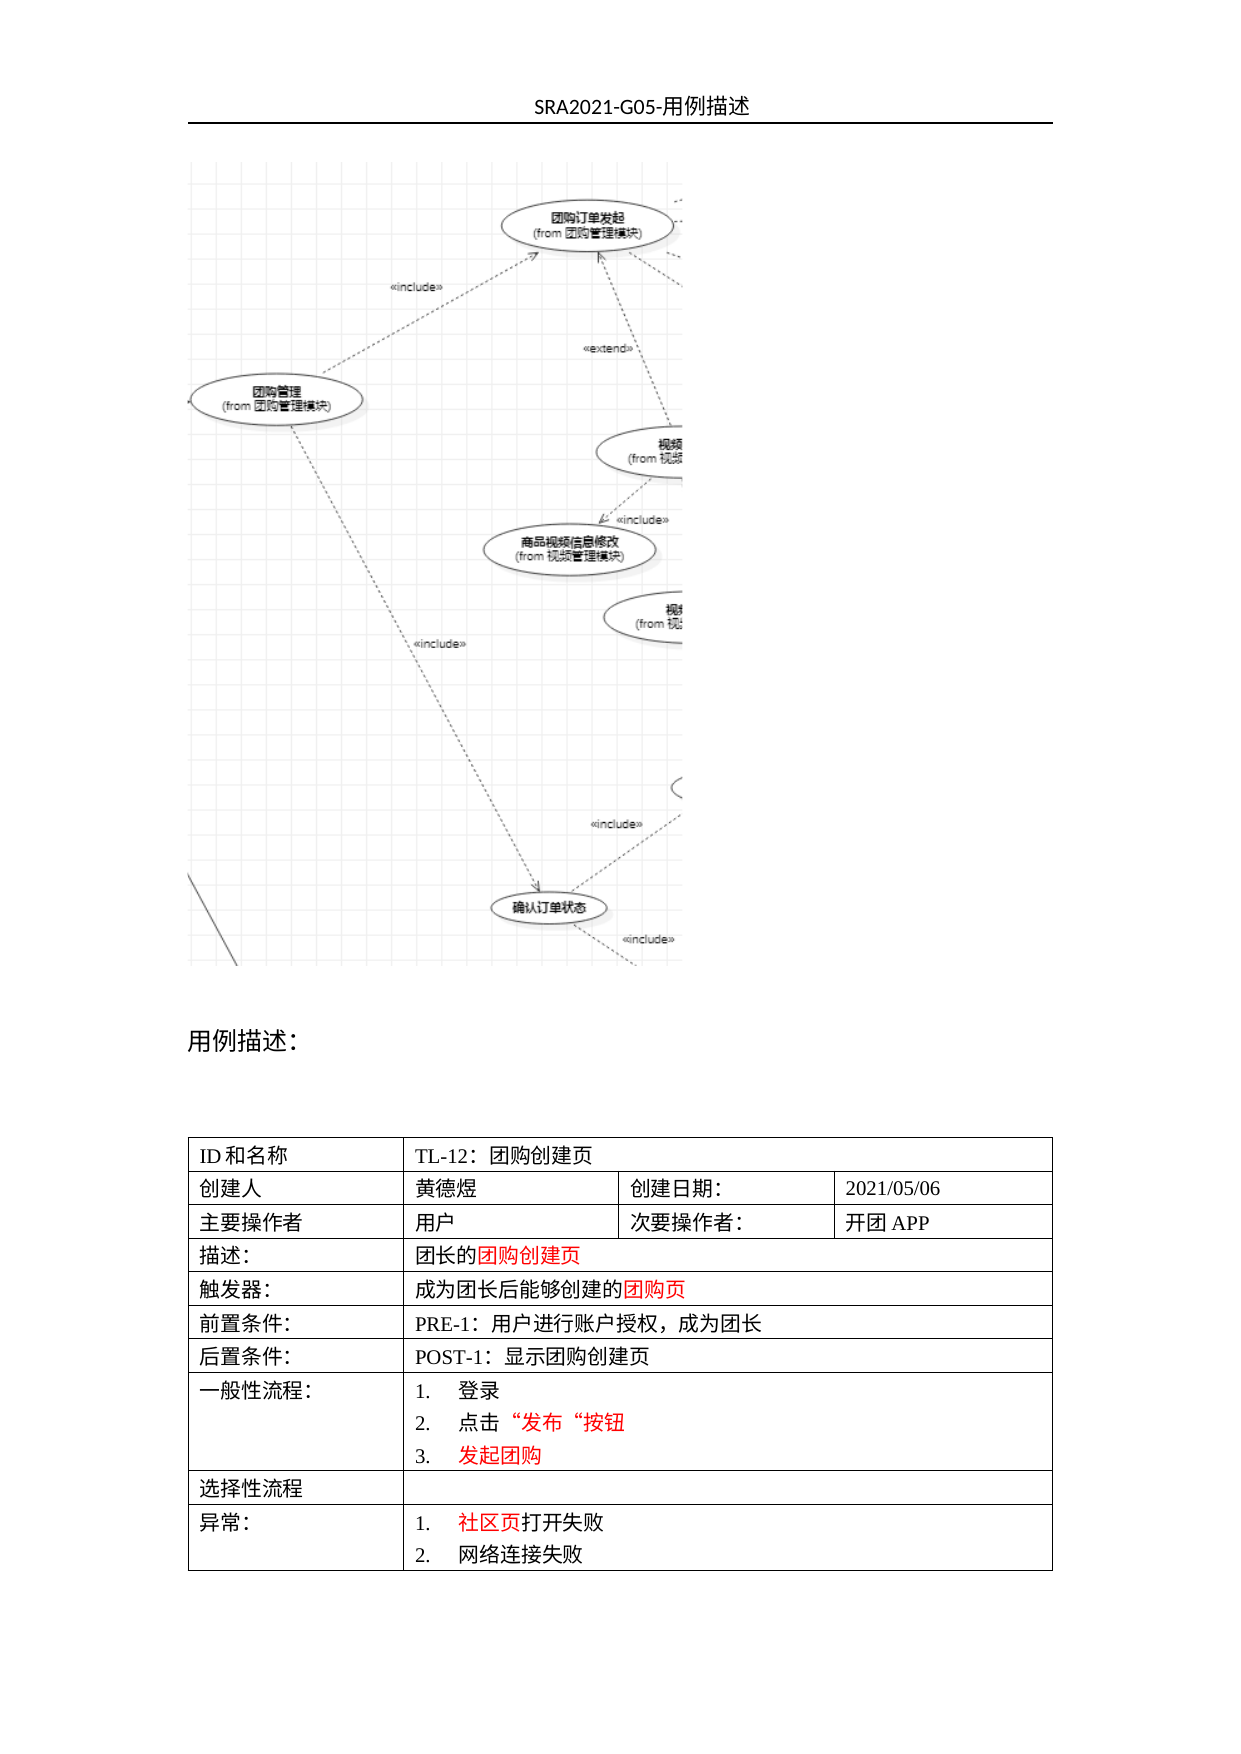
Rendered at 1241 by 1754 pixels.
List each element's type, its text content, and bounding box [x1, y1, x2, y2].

table_cell 次要操作者： [619, 1205, 834, 1238]
table_cell 触发器： [189, 1272, 403, 1305]
table_cell 成为团长后能够创建的团购页 [404, 1272, 1052, 1305]
table_cell 描述： [189, 1239, 403, 1271]
table_cell [404, 1471, 1052, 1504]
table_cell 开团APP [835, 1205, 1052, 1238]
table_cell 用户 [404, 1205, 618, 1238]
text 用例描述： [187, 1007, 1053, 1072]
table_cell 一般性流程： [189, 1373, 403, 1470]
table_cell 团长的团购创建页 [404, 1239, 1052, 1271]
table_cell 黄德煜 [404, 1172, 618, 1204]
table_cell 主要操作者 [189, 1205, 403, 1238]
table_cell POST-1：显示团购创建页 [404, 1339, 1052, 1372]
table_cell 后置条件： [189, 1339, 403, 1372]
table_cell 2021/05/06 [835, 1172, 1052, 1204]
picture [187, 162, 683, 966]
table_cell 创建人 [189, 1172, 403, 1204]
table_cell 创建日期： [619, 1172, 834, 1204]
table_cell PRE-1：用户进行账户授权，成为团长 [404, 1306, 1052, 1338]
table_cell 选择性流程 [189, 1471, 403, 1504]
table_cell 登录 点击“发布“按钮 发起团购 [404, 1373, 1052, 1470]
table_cell 前置条件： [189, 1306, 403, 1338]
table_header ID和名称 [189, 1138, 403, 1171]
table_cell 社区页打开失败 网络连接失败 [404, 1505, 1052, 1570]
table_cell 异常： [189, 1505, 403, 1570]
table_header TL-12：团购创建页 [404, 1138, 1052, 1171]
